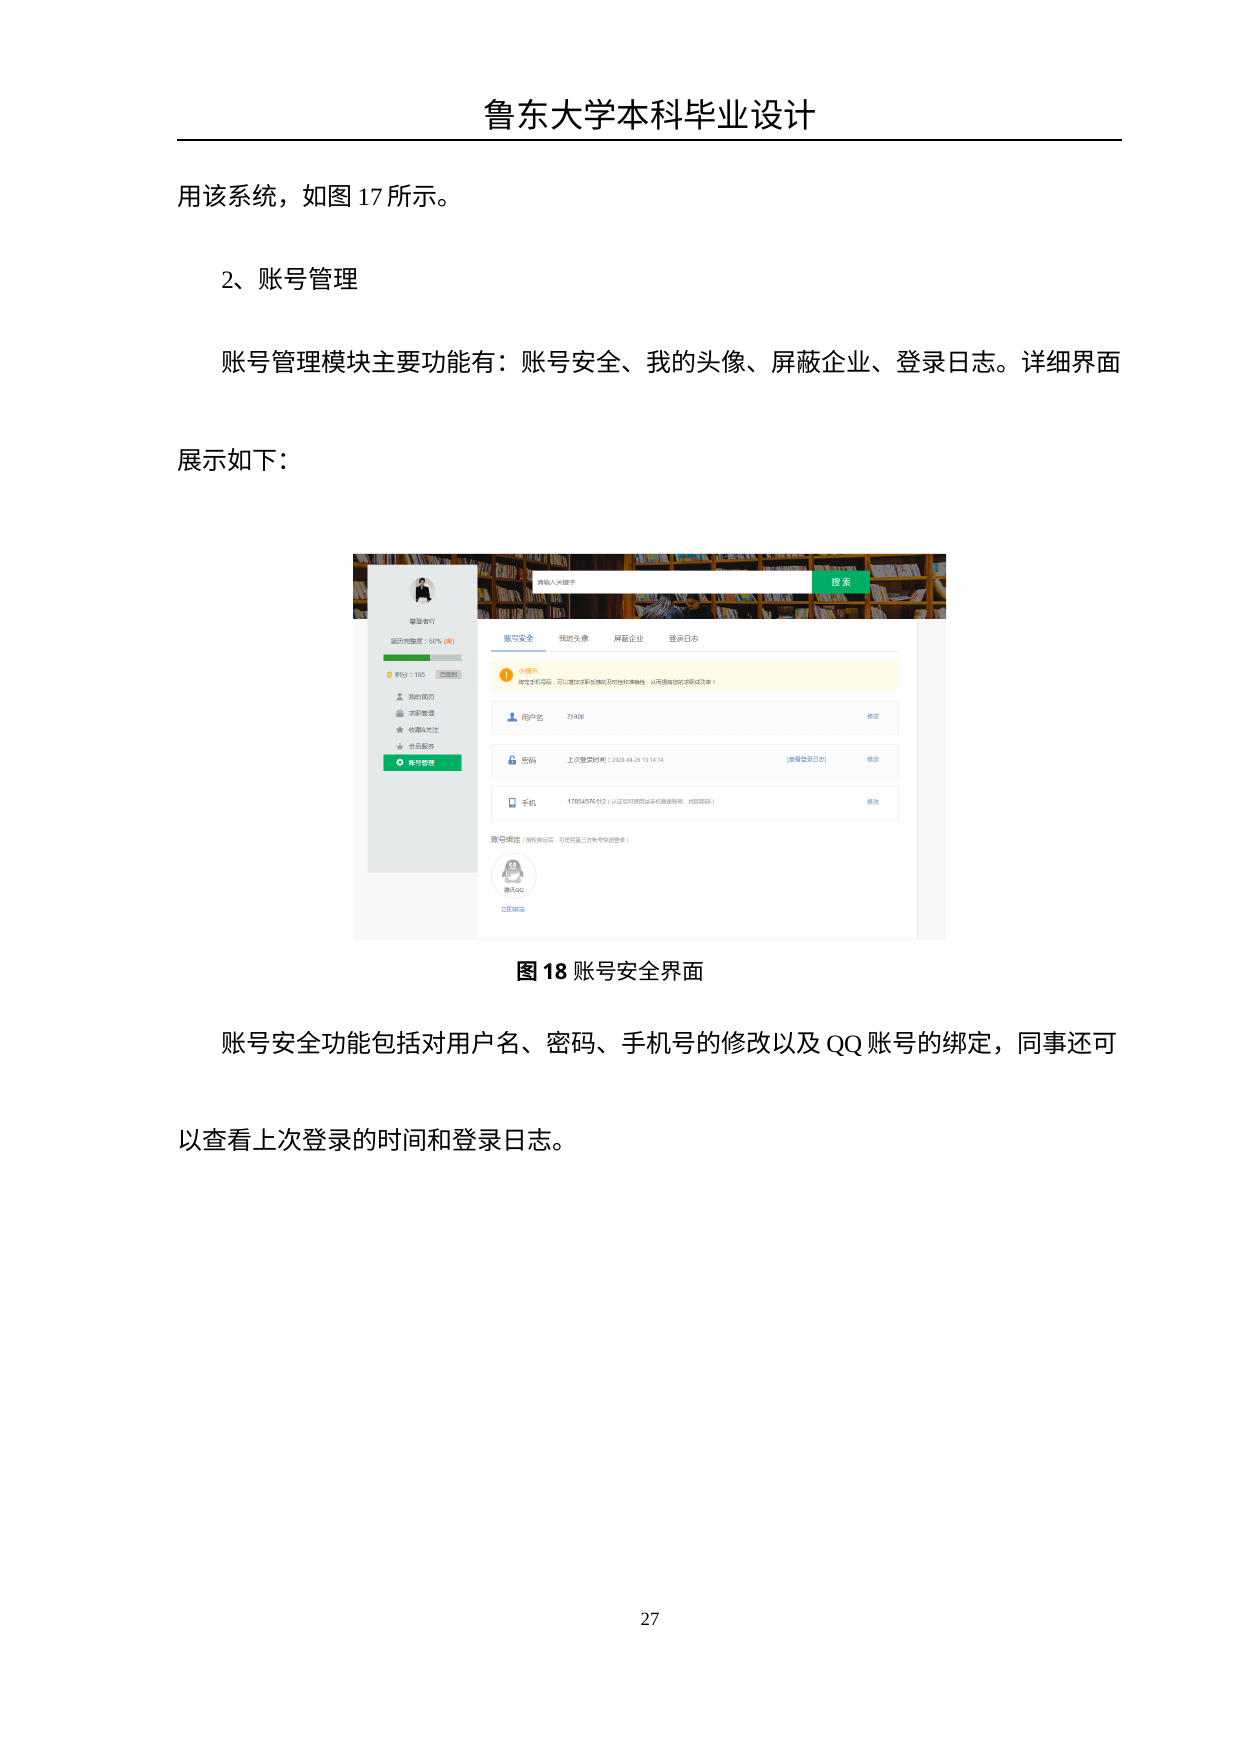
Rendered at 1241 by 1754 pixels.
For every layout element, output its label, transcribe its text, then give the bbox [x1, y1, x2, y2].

text 2、账号管理 [177, 245, 1122, 310]
text 账号管理模块主要功能有：账号安全、我的头像、屏蔽企业、登录日志。详细界面展示如下： [177, 328, 1122, 491]
text 账号安全功能包括对用户名、密码、手机号的修改以及QQ账号的绑定，同事还可以查看上次登录的时间和登录日志。 [177, 1009, 1122, 1171]
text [177, 162, 1122, 227]
picture [353, 553, 947, 940]
